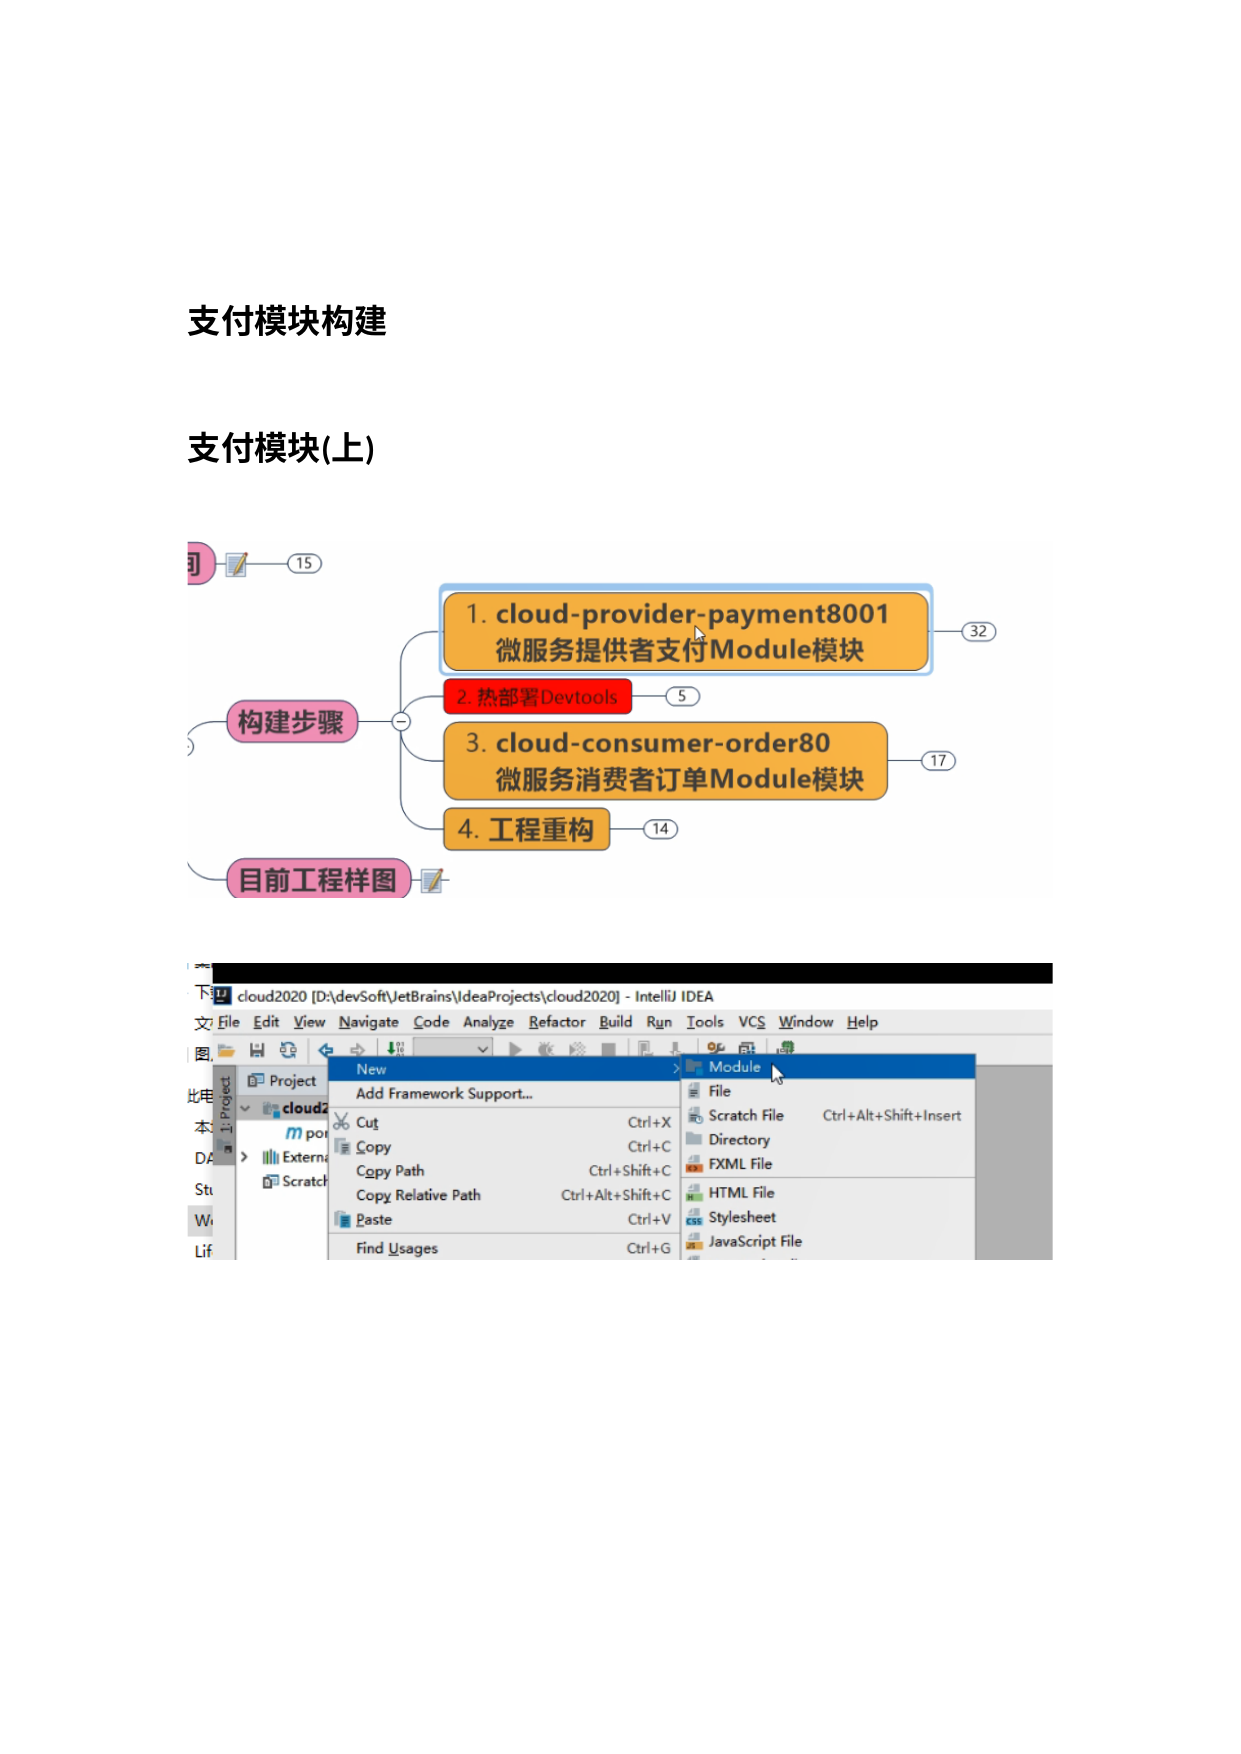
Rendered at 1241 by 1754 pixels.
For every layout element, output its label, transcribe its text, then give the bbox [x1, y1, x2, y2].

subtitle 支付模块(上) [187, 414, 1053, 479]
subtitle 支付模块构建 [187, 287, 1053, 352]
picture [187, 541, 1053, 898]
picture [187, 963, 1053, 1260]
